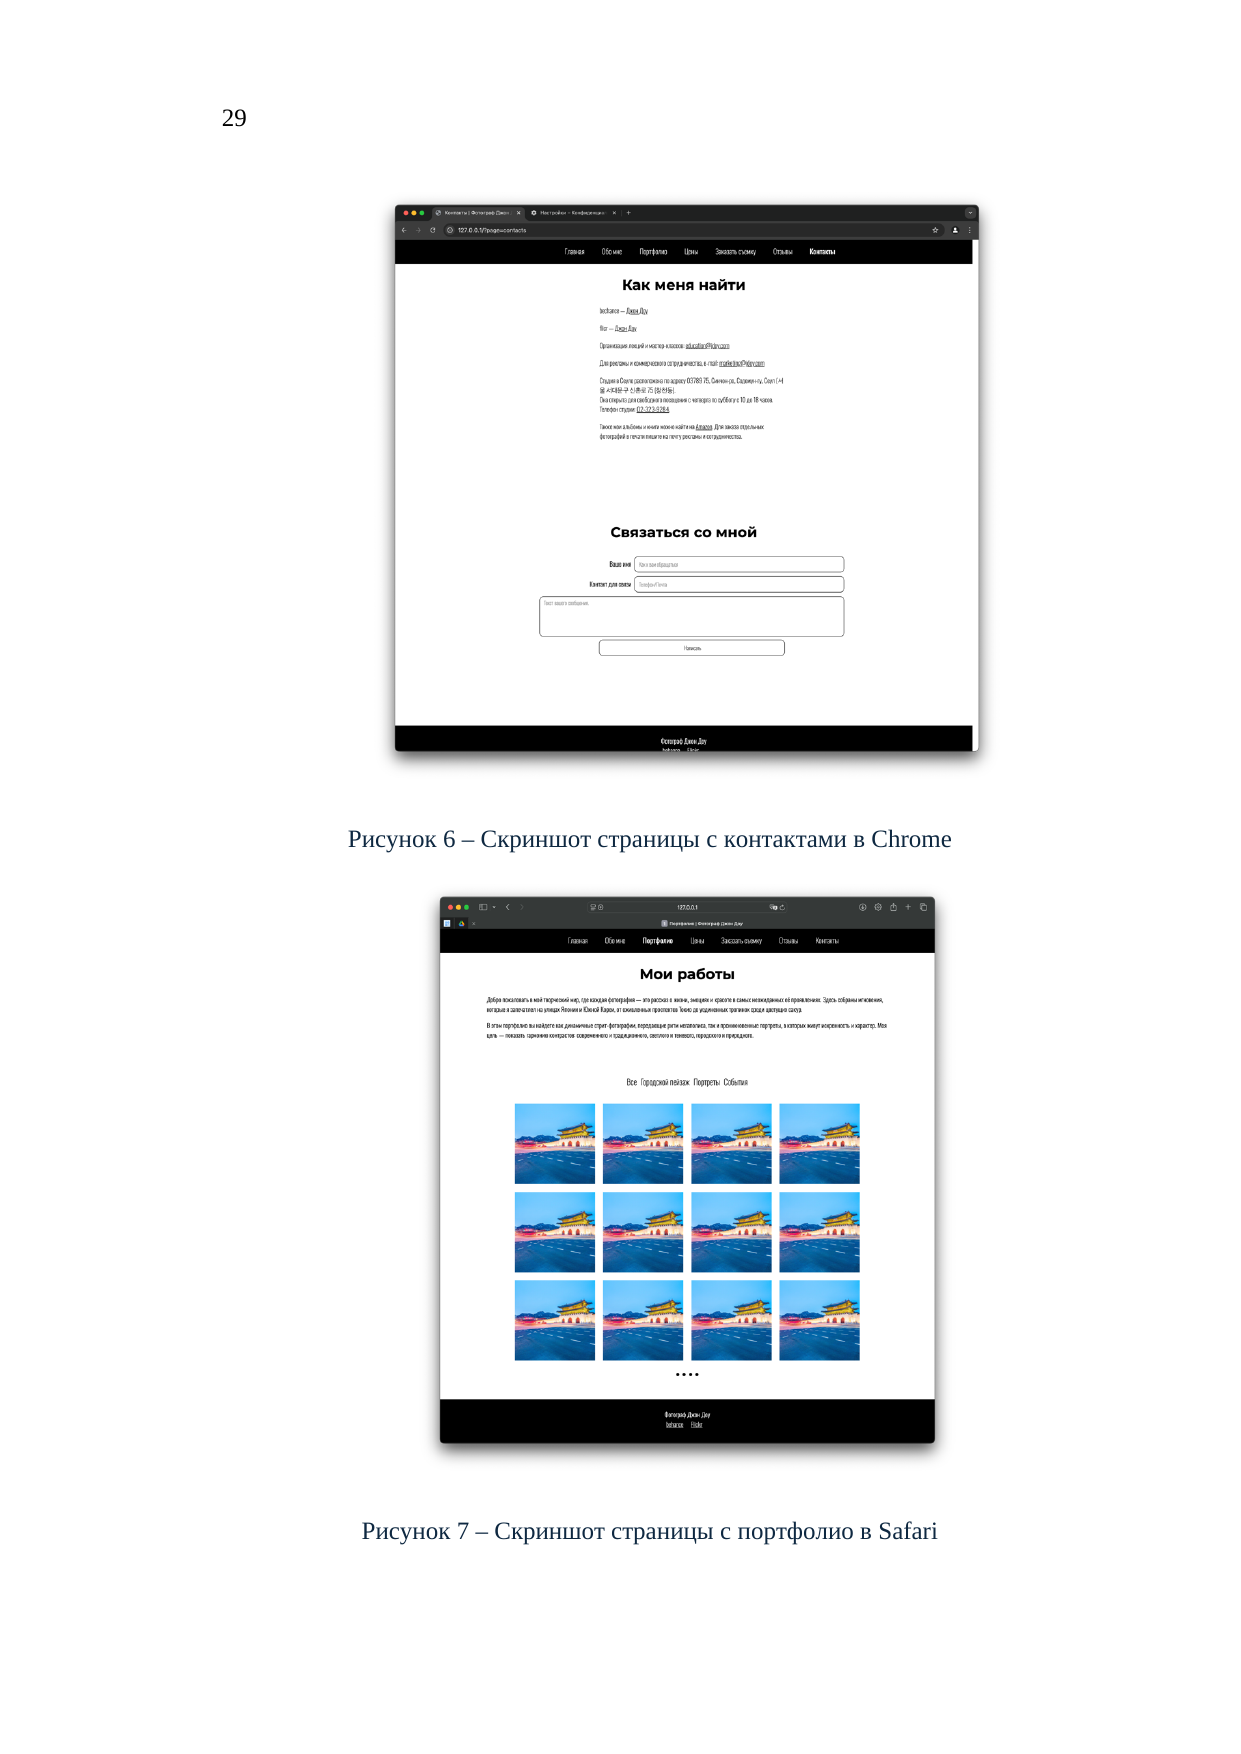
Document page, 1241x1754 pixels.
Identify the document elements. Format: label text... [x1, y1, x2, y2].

picture [372, 189, 1001, 781]
picture [417, 881, 957, 1473]
